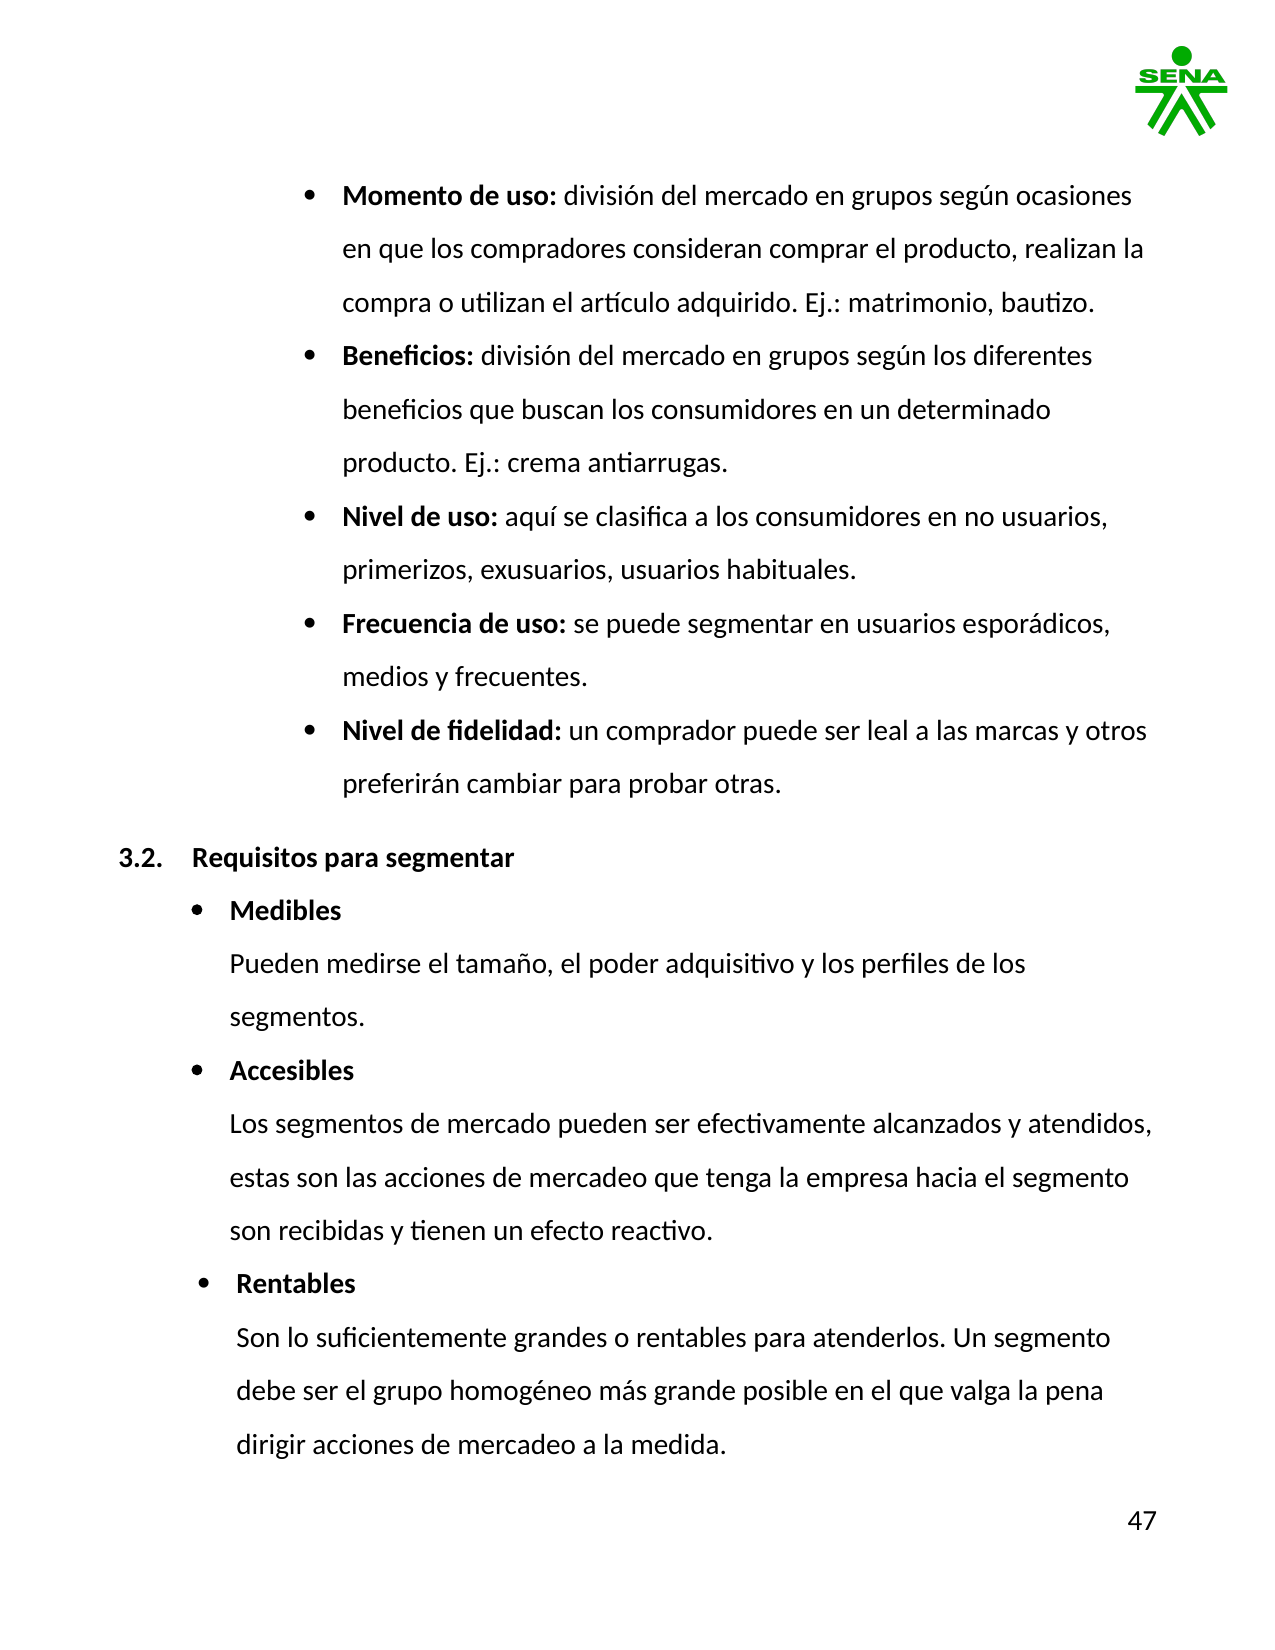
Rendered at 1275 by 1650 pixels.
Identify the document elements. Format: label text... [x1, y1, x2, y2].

list Momento de uso: división del mercado en grupos según ocasiones en que los compradores consideran comprar el producto, realizan la compra o utilizan el artículo adquirido. Ej.: matrimonio, bautizo. [304, 177, 1157, 320]
list Rentables Son lo suficientemente grandes o rentables para atenderlos. Un segmento debe ser el grupo homogéneo más grande posible en el que valga la pena dirigir acciones de mercadeo a la medida. [199, 1266, 1157, 1462]
list Accesibles [192, 1052, 1157, 1087]
list Nivel de uso: aquí se clasifica a los consumidores en no usuarios, primerizos, exusuarios, usuarios habituales. [304, 498, 1157, 587]
list Medibles [192, 892, 1157, 927]
list Beneficios: división del mercado en grupos según los diferentes beneficios que buscan los consumidores en un determinado producto. Ej.: crema antiarrugas. [304, 337, 1157, 480]
list Pueden medirse el tamaño, el poder adquisitivo y los perfiles de los segmentos. [229, 945, 1157, 1034]
subtitle Requisitos para segmentar [118, 839, 1157, 875]
picture [1135, 46, 1228, 136]
list Los segmentos de mercado pueden ser efectivamente alcanzados y atendidos, estas son las acciones de mercadeo que tenga la empresa hacia el segmento son recibidas y tienen un efecto reactivo. [229, 1105, 1157, 1248]
list Frecuencia de uso: se puede segmentar en usuarios esporádicos, medios y frecuentes. [304, 605, 1157, 694]
list Nivel de fidelidad: un comprador puede ser leal a las marcas y otros preferirán cambiar para probar otras. [304, 712, 1157, 801]
